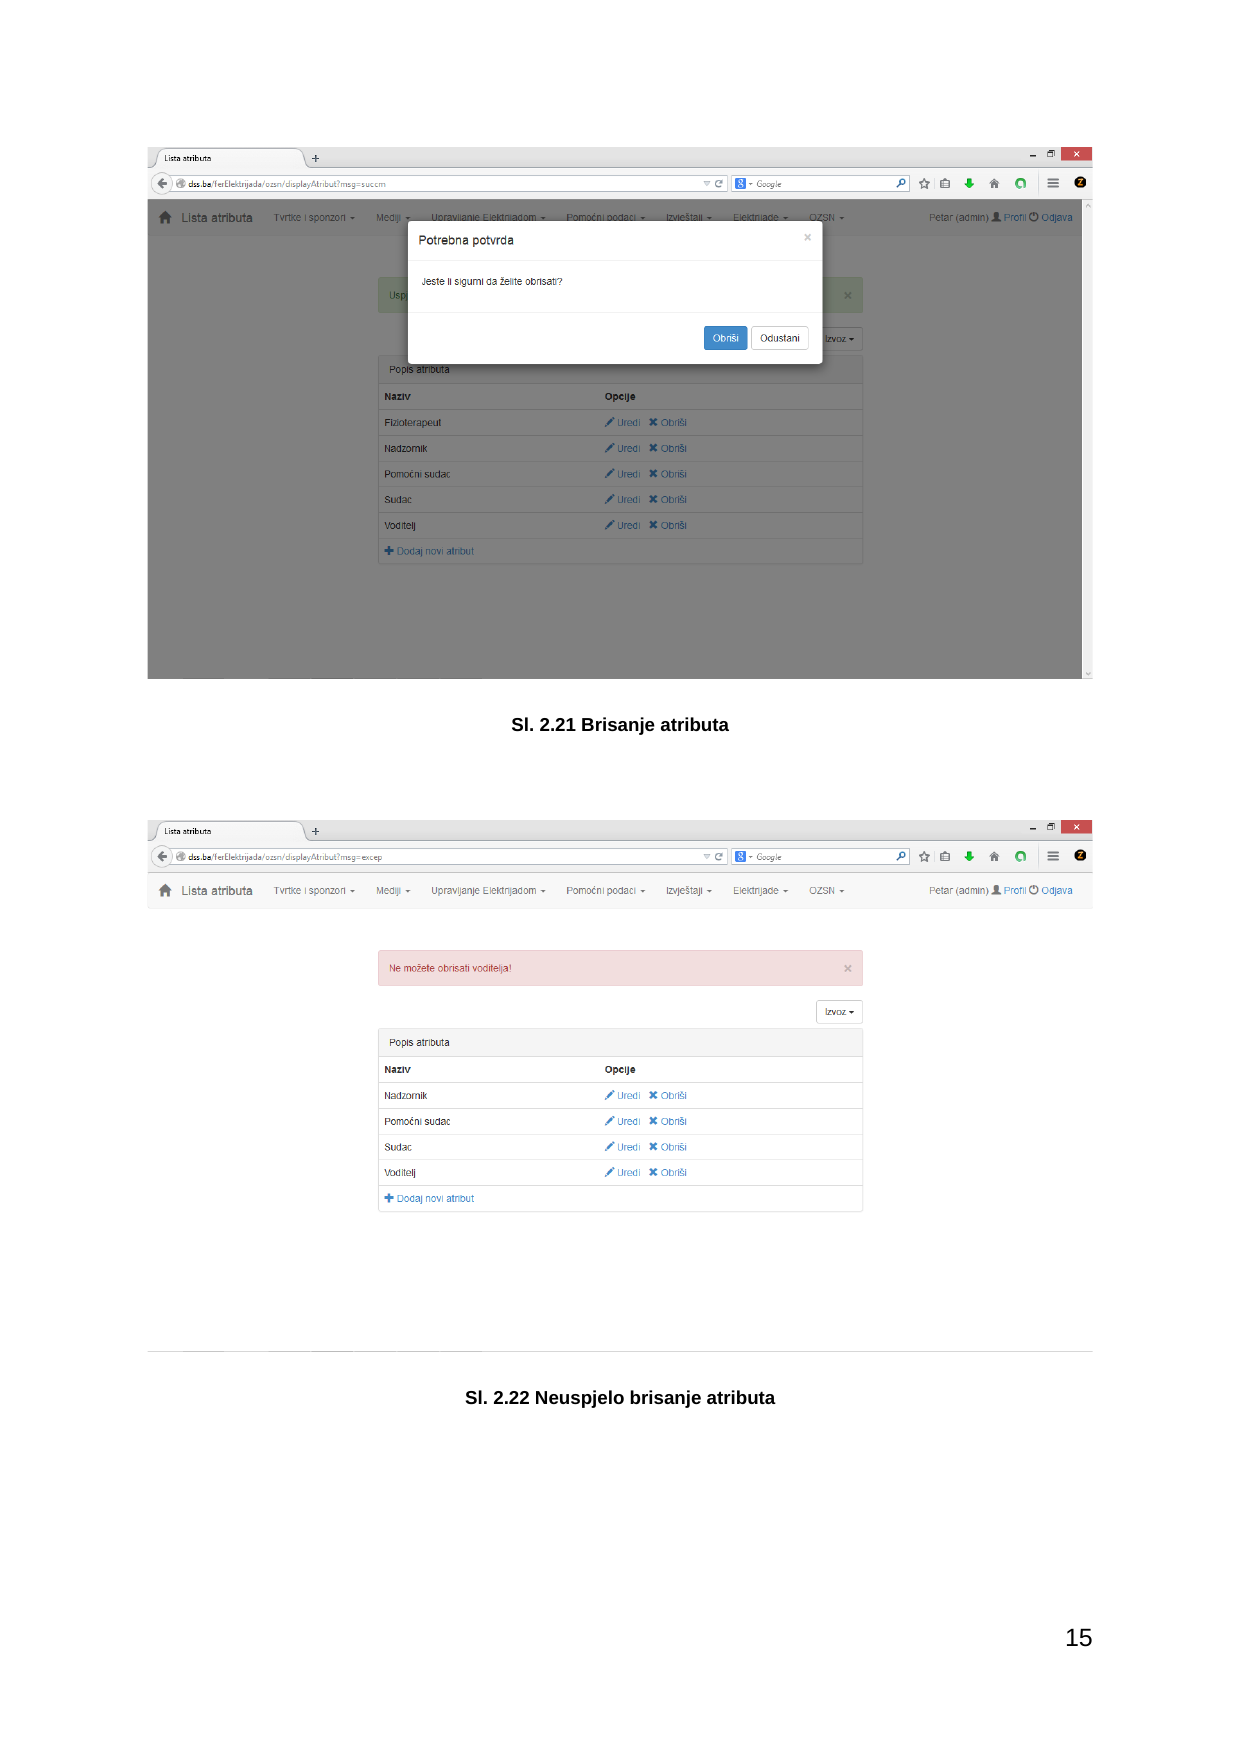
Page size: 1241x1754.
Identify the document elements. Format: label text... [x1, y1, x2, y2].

picture [147, 147, 1093, 679]
text Sl. . Brisanje atributa [148, 714, 1092, 736]
text Sl. . Neuspjelo brisanje atributa [148, 1387, 1092, 1408]
picture [147, 820, 1093, 1352]
